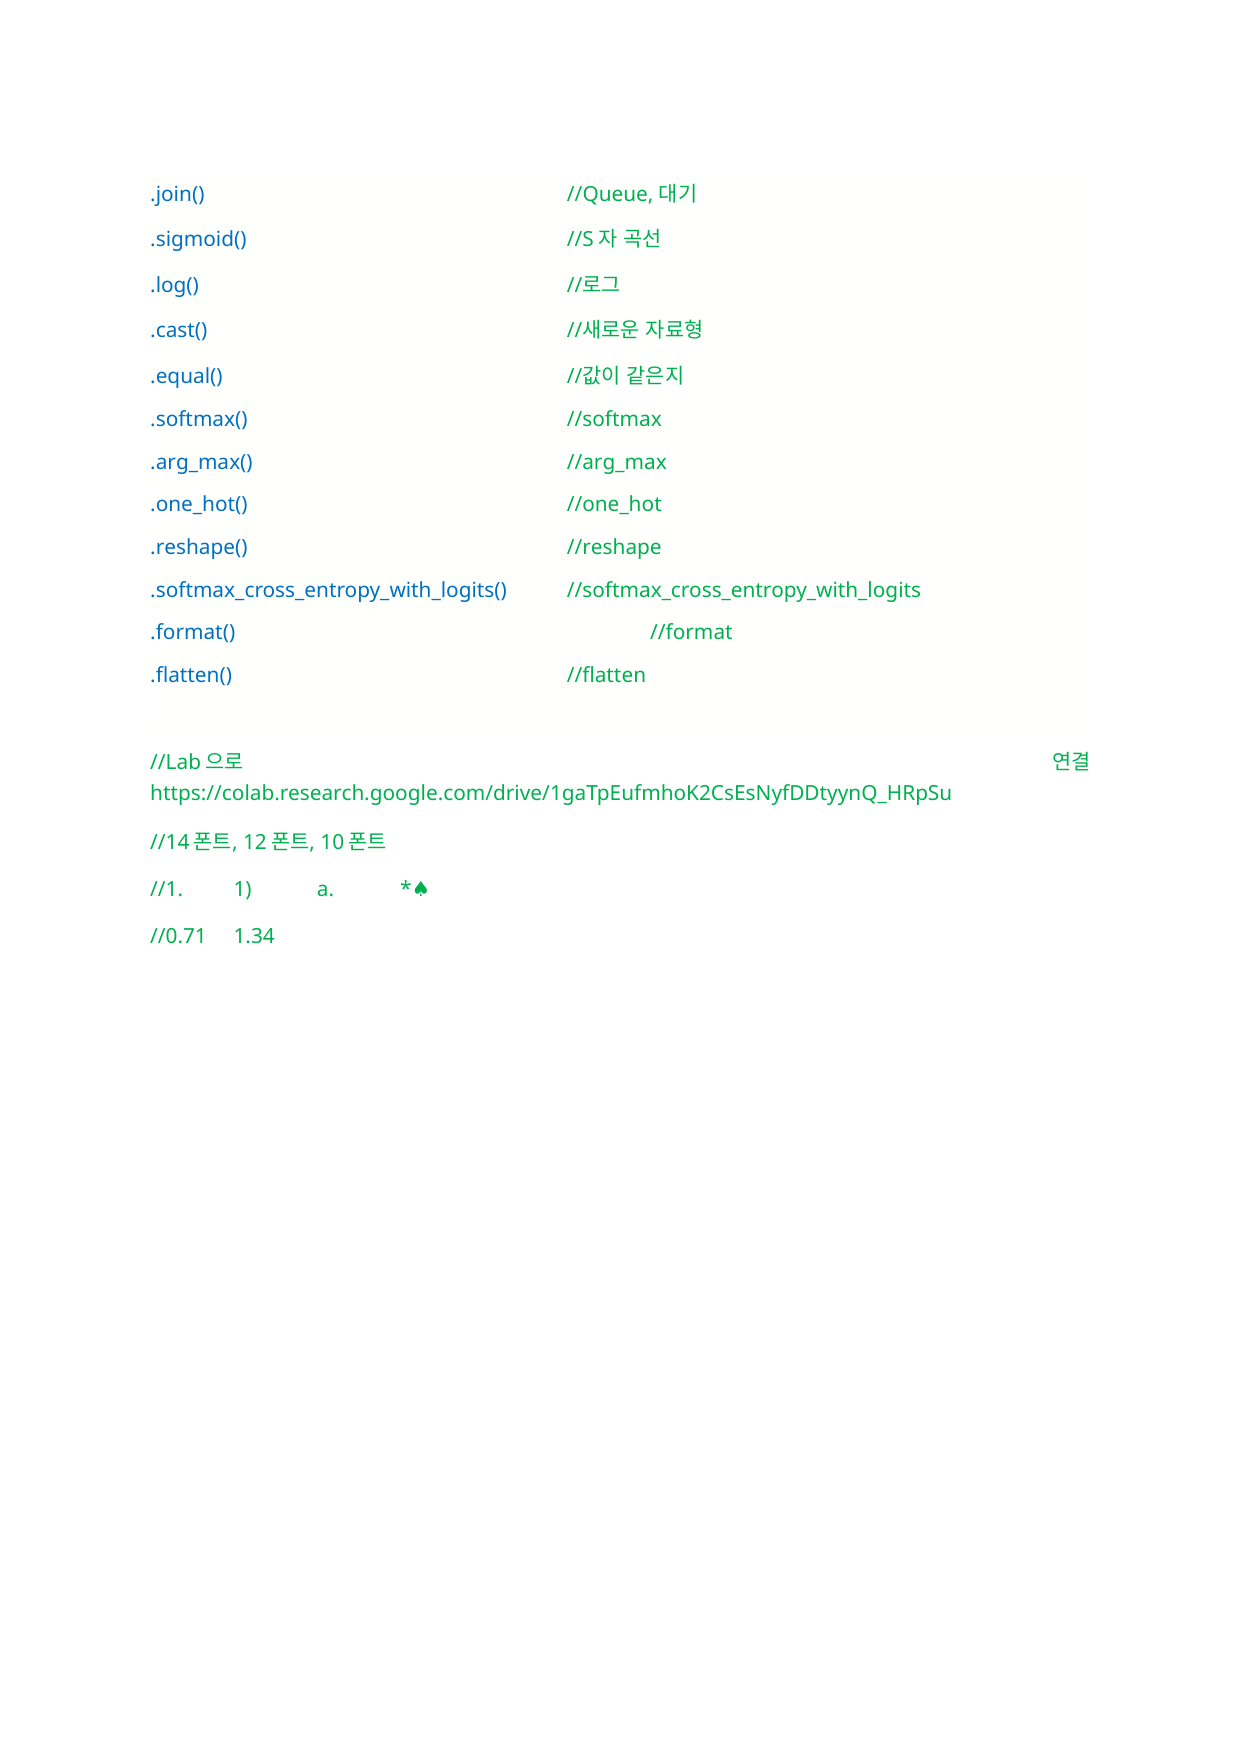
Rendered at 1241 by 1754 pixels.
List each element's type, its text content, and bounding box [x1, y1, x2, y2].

text .format() //format [150, 617, 1090, 646]
text .equal() //값이 같은지 [150, 359, 1090, 389]
text //1. 1) a. *♠ [150, 874, 1090, 903]
text .one_hot() //one_hot [150, 489, 1090, 518]
text .log() //로그 [150, 268, 1090, 298]
text //0.71 1.34 [150, 922, 1090, 950]
text .join() //Queue, 대기 [150, 177, 1090, 207]
text .flatten() //flatten [150, 660, 1090, 688]
text //14폰트, 12폰트, 10폰트 [150, 825, 1090, 855]
text .cast() //새로운 자료형 [150, 313, 1090, 344]
text .softmax() //softmax [150, 404, 1090, 433]
text .reshape() //reshape [150, 532, 1090, 561]
text .softmax_cross_entropy_with_logits() //softmax_cross_entropy_with_logits [150, 575, 1090, 603]
text .arg_max() //arg_max [150, 447, 1090, 475]
text //Lab으로 연결 https://colab.research.google.com/drive/1gaTpEufmhoK2CsEsNyfDDtyynQ_HRpSu [150, 745, 1090, 806]
text .sigmoid() //S자 곡선 [150, 223, 1090, 253]
